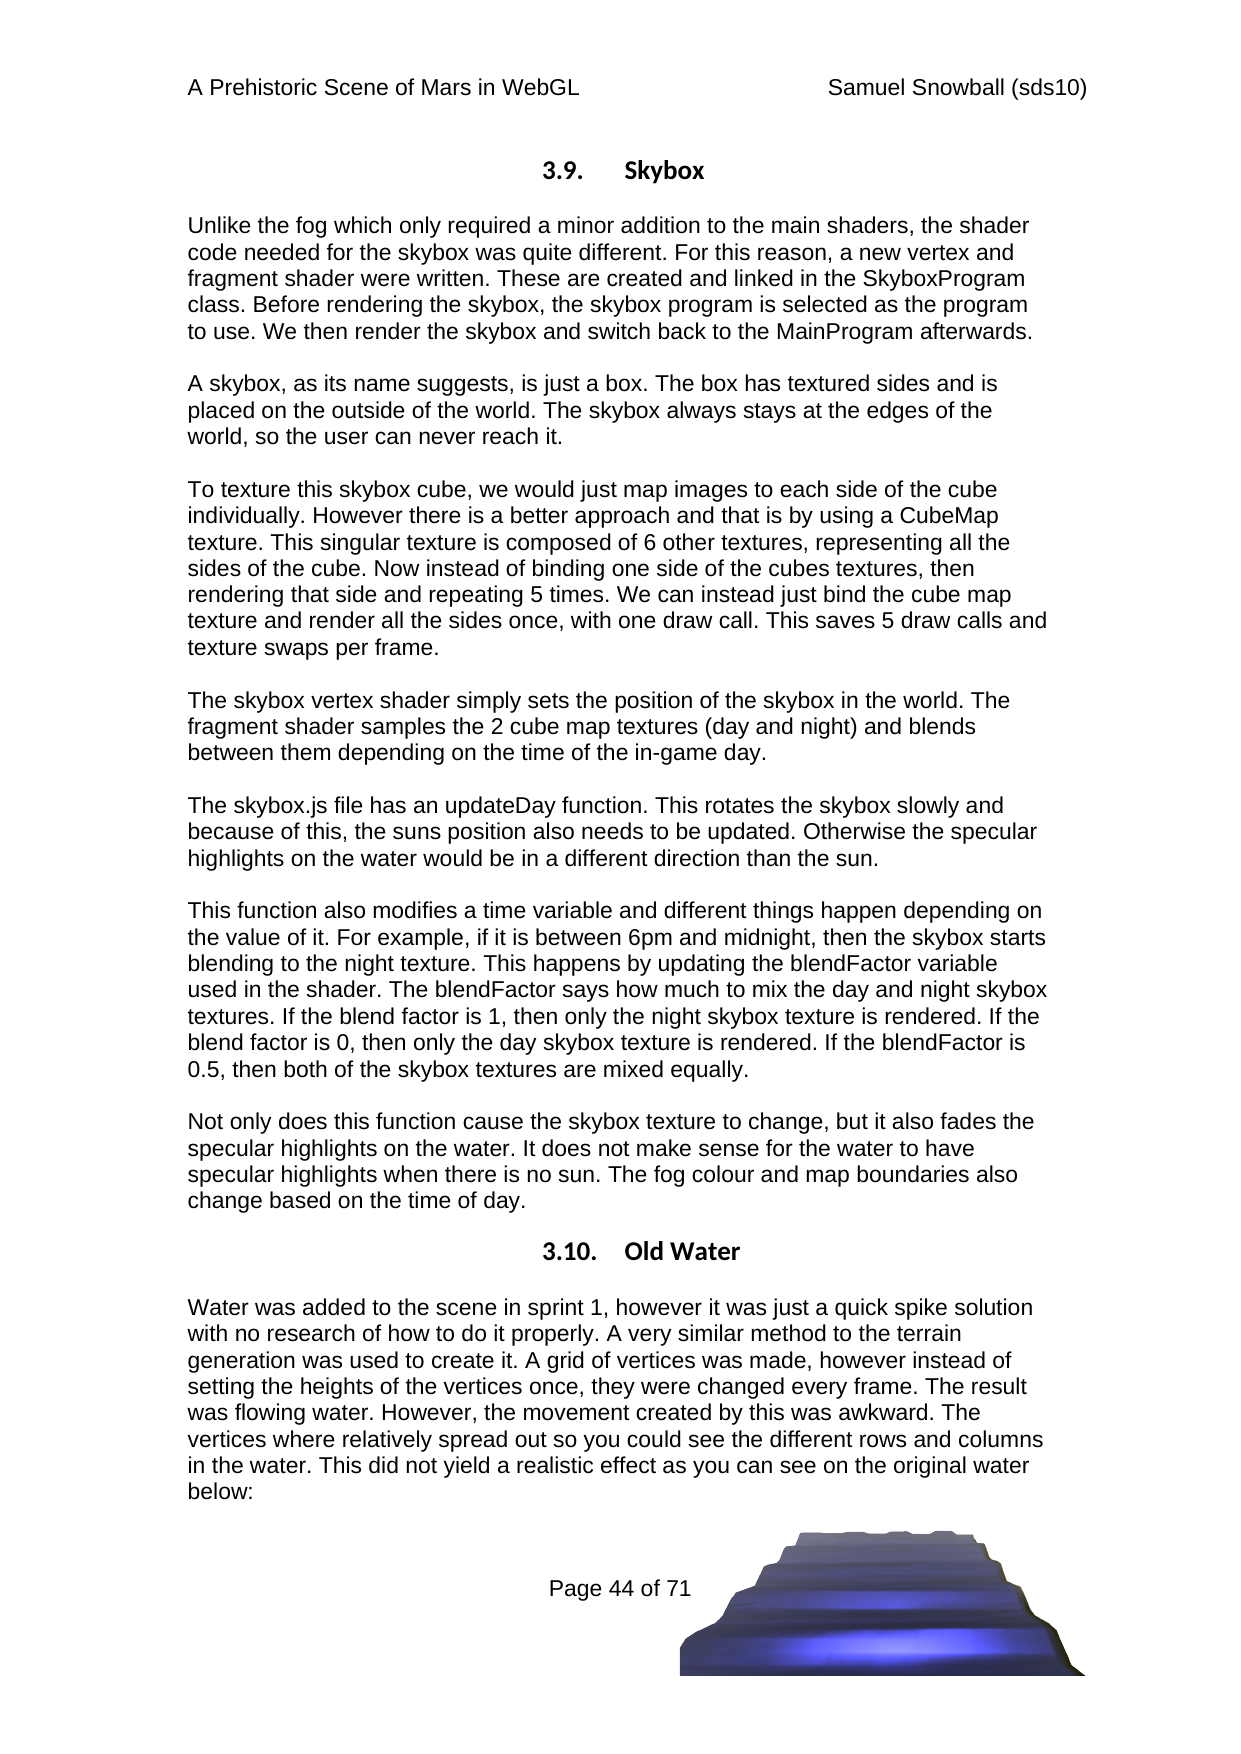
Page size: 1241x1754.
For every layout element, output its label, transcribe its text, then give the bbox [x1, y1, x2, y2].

text The skybox vertex shader simply sets the position of the skybox in the world. The fragment shader samples the 2 cube map textures (day and night) and blends between them depending on the time of the in-game day. [187, 687, 1053, 766]
text A skybox, as its name suggests, is just a box. The box has textured sides and is placed on the outside of the world. The skybox always stays at the edges of the world, so the user can never reach it. [187, 370, 1053, 449]
text Water was added to the scene in sprint 1, however it was just a quick spike solution with no research of how to do it properly. A very similar method to the terrain generation was used to create it. A grid of vertices was made, however instead of setting the heights of the vertices once, they were changed every frame. The result was flowing water. However, the movement created by this was awkward. The vertices where relatively spread out so you could see the different rows and columns in the water. This did not yield a realistic effect as you can see on the original water below: [187, 1294, 1053, 1505]
subtitle Skybox [542, 153, 1053, 186]
text Unlike the fog which only required a minor addition to the main shaders, the shader code needed for the skybox was quite different. For this reason, a new vertex and fragment shader were written. These are created and linked in the SkyboxProgram class. Before rendering the skybox, the skybox program is selected as the program to use. We then render the skybox and switch back to the MainProgram afterwards. [187, 212, 1053, 344]
subtitle Old Water [542, 1234, 1053, 1267]
text To texture this skybox cube, we would just map images to each side of the cube individually. However there is a better approach and that is by using a CubeMap texture. This singular texture is composed of 6 other textures, representing all the sides of the cube. Now instead of binding one side of the cubes textures, then rendering that side and repeating 5 times. We can instead just bind the cube map texture and render all the sides once, with one draw call. This saves 5 draw calls and texture swaps per frame. [187, 476, 1053, 660]
text The skybox.js file has an updateDay function. This rotates the skybox slowly and because of this, the suns position also needs to be updated. Otherwise the specular highlights on the water would be in a different direction than the sun. [187, 792, 1053, 871]
text This function also modifies a time variable and different things happen depending on the value of it. For example, if it is between 6pm and midnight, then the skybox starts blending to the night texture. This happens by updating the blendFactor variable used in the shader. The blendFactor says how much to mix the day and night skybox textures. If the blend factor is 1, then only the night skybox texture is rendered. If the blend factor is 0, then only the day skybox texture is rendered. If the blendFactor is 0.5, then both of the skybox textures are mixed equally. [187, 897, 1053, 1082]
text Not only does this function cause the skybox texture to change, but it also fades the specular highlights on the water. It does not make sense for the water to have specular highlights when there is no sun. The fog colour and map boundaries also change based on the time of day. [187, 1108, 1053, 1214]
picture [677, 1518, 1117, 1676]
